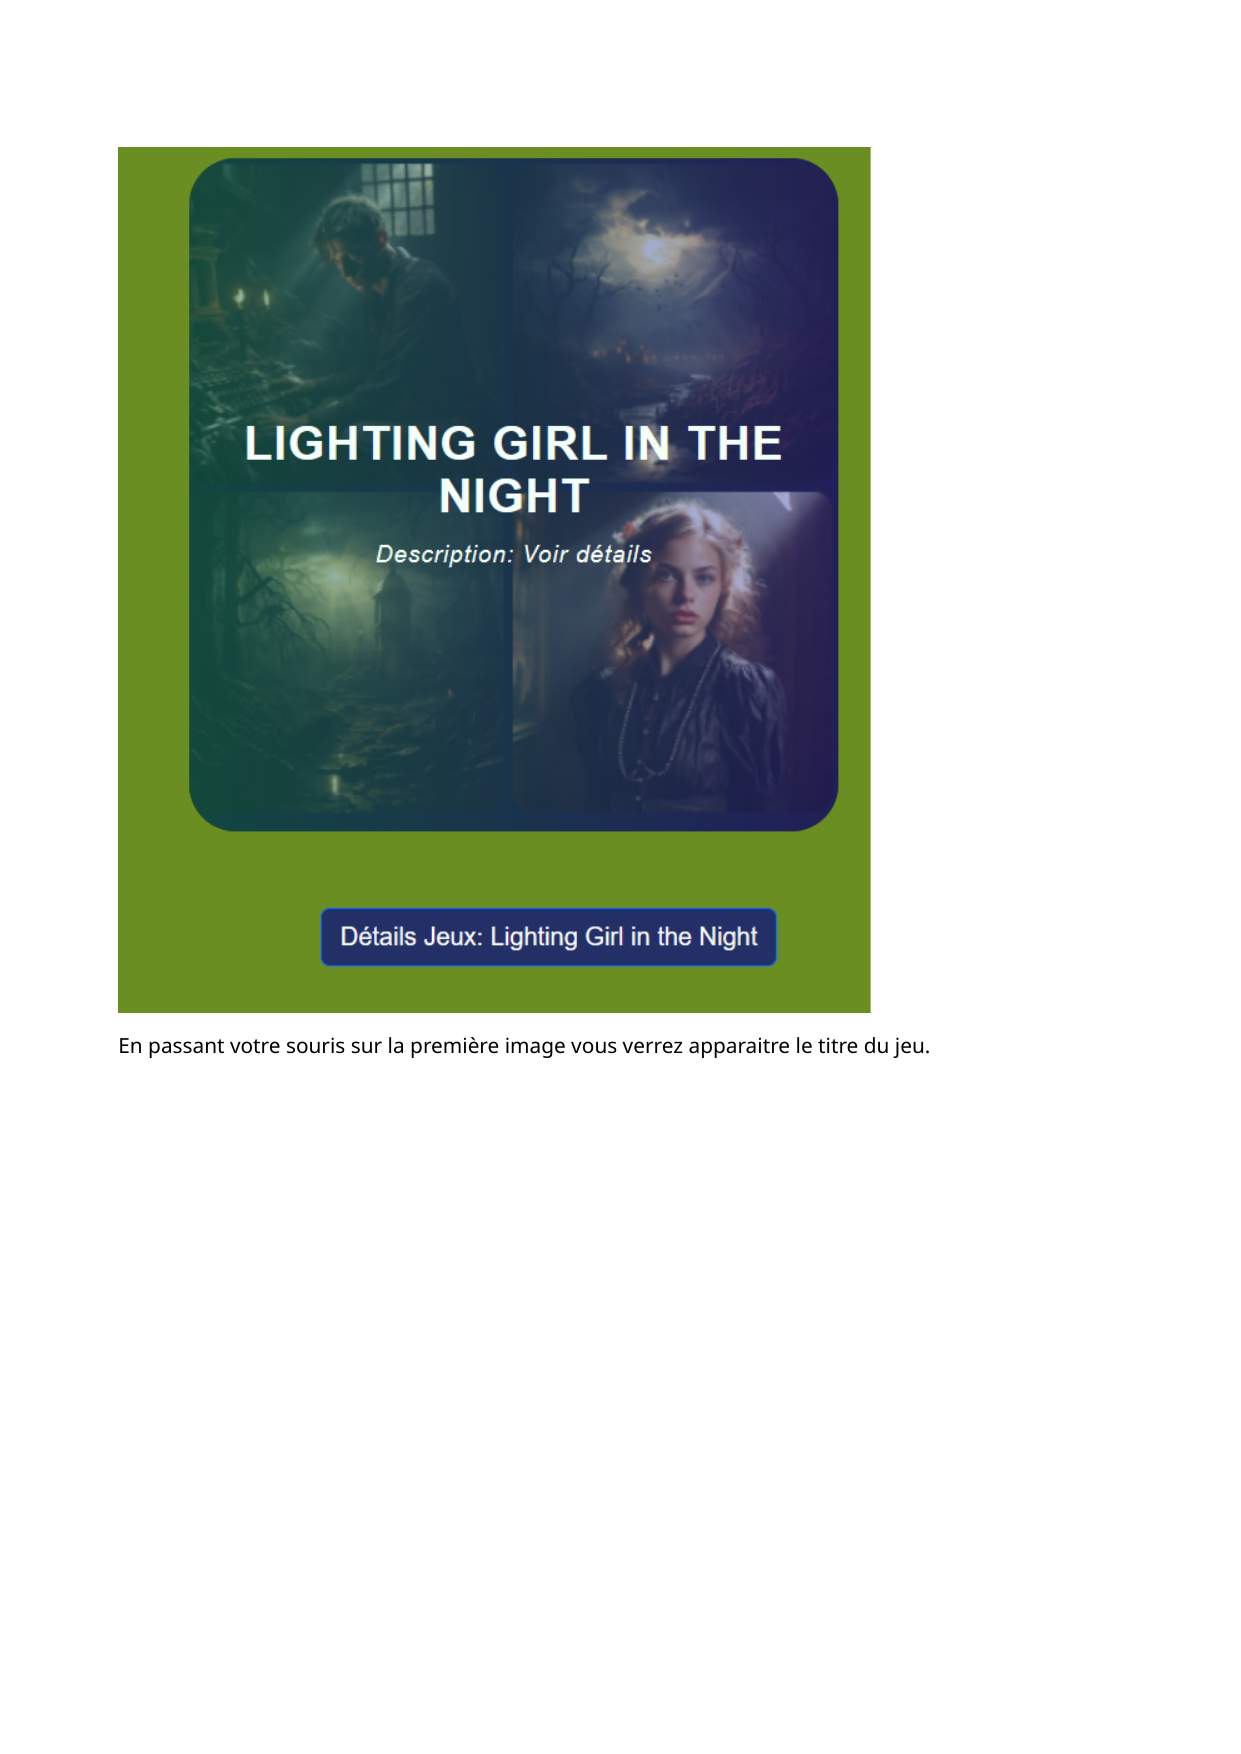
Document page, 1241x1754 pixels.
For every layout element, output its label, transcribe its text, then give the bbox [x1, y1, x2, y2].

picture [118, 147, 871, 1013]
text En passant votre souris sur la première image vous verrez apparaitre le titre du jeu. [118, 1032, 1122, 1060]
